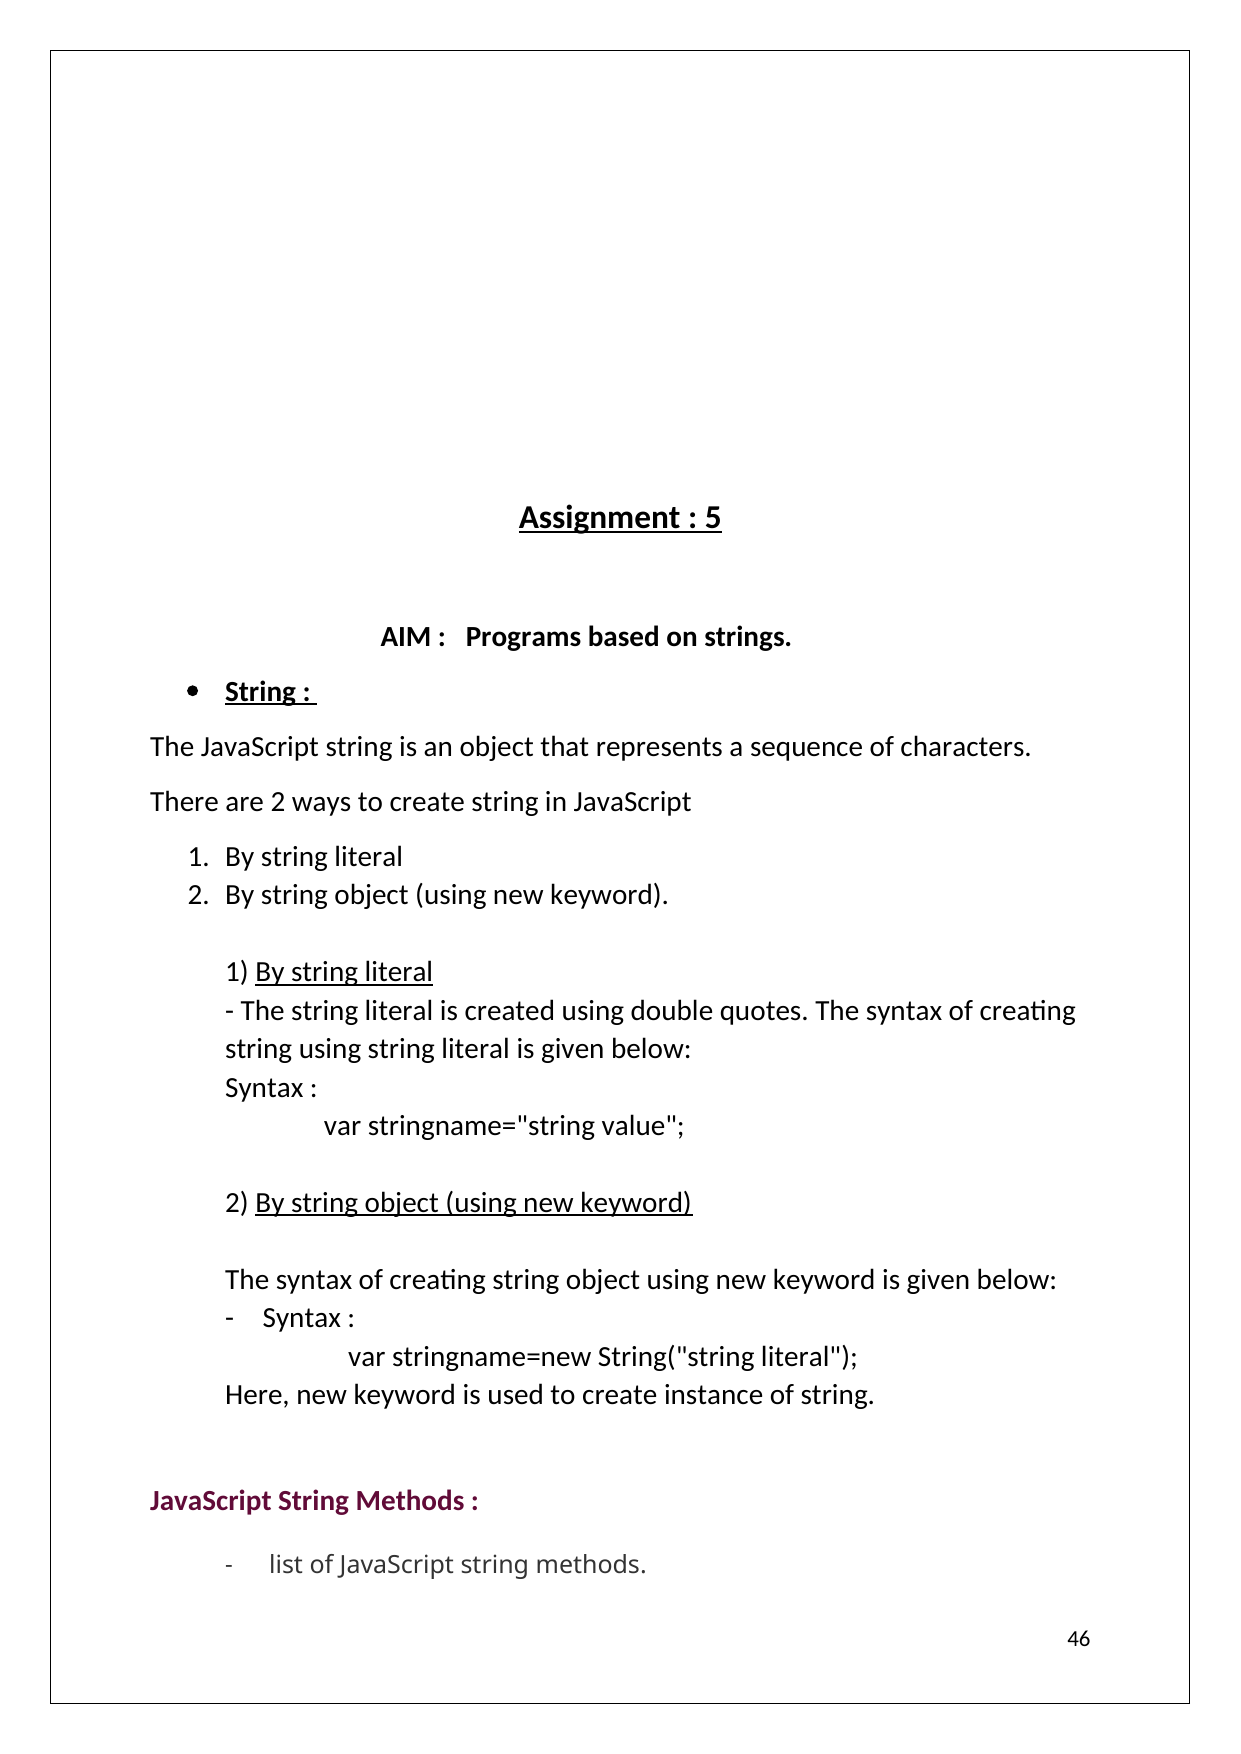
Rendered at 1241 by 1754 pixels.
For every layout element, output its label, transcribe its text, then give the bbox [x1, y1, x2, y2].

list 1) By string literal [225, 953, 1090, 989]
text The JavaScript string is an object that represents a sequence of characters. [150, 728, 1090, 763]
list String : [187, 673, 1090, 708]
list 2) By string object (using new keyword) [225, 1184, 1090, 1219]
list Here, new keyword is used to create instance of string. [225, 1376, 1090, 1412]
list By string literal [187, 838, 1090, 874]
text AIM : Programs based on strings. [150, 618, 1090, 653]
text There are 2 ways to create string in JavaScript [150, 783, 1090, 818]
list By string object (using new keyword). [187, 876, 1090, 912]
list var stringname=new String("string literal"); [262, 1338, 1090, 1373]
list Syntax : [225, 1299, 1090, 1335]
text Assignment : 5 [150, 496, 1090, 537]
list Syntax : [225, 1069, 1090, 1104]
list list of JavaScript string methods. [225, 1547, 1090, 1581]
text JavaScript String Methods : [150, 1482, 1090, 1518]
list var stringname="string value"; [225, 1107, 1090, 1143]
list - The string literal is created using double quotes. The syntax of creating string using string literal is given below: [225, 992, 1090, 1066]
list The syntax of creating string object using new keyword is given below: [225, 1261, 1090, 1296]
